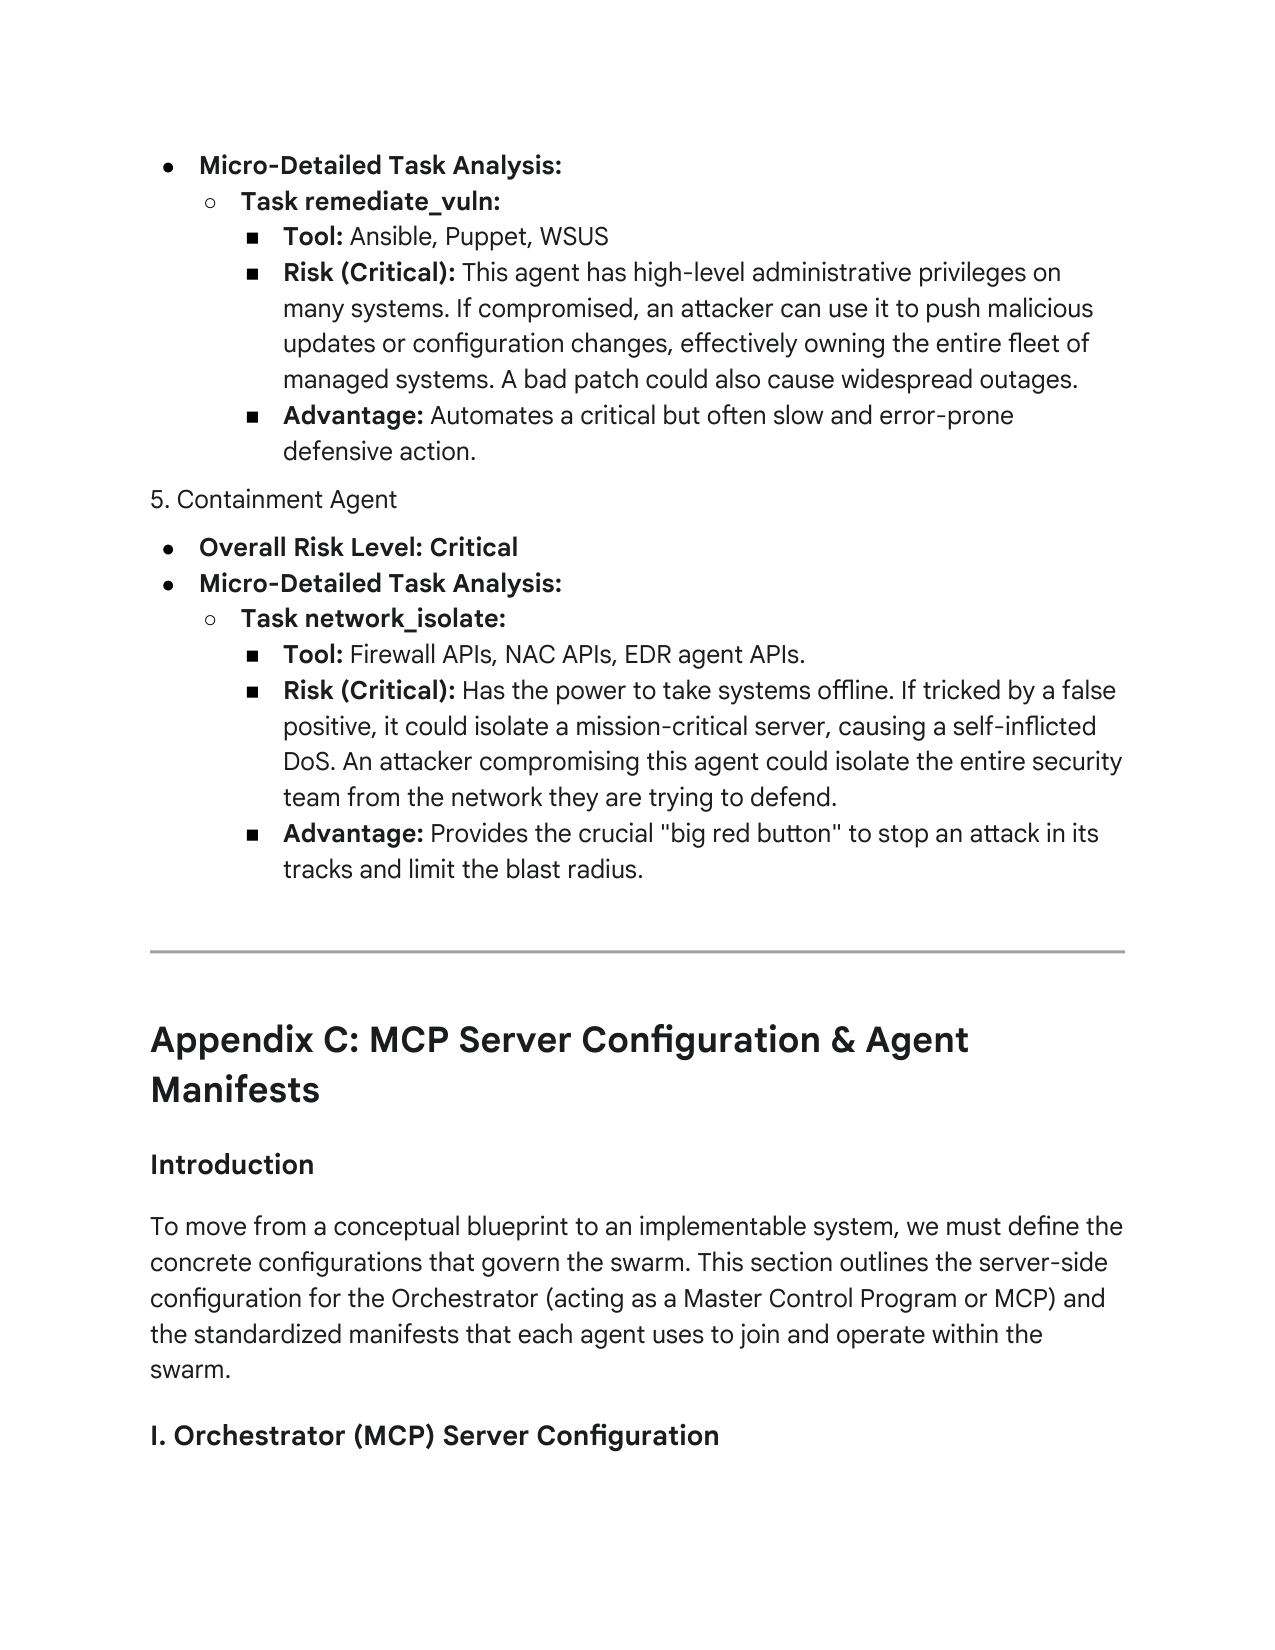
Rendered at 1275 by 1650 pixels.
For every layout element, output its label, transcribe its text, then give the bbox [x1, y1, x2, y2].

list Risk (Critical): Has the power to take systems offline. If tricked by a false positive, it could isolate a mission-critical server, causing a self-inflicted DoS. An attacker compromising this agent could isolate the entire security team from the network they are trying to defend. [245, 675, 1125, 814]
list Tool: Ansible, Puppet, WSUS [245, 221, 1125, 253]
subtitle Appendix C: MCP Server Configuration & Agent Manifests [150, 1018, 1125, 1113]
list Task remediate_vuln: [203, 186, 1125, 217]
list Micro-Detailed Task Analysis: [161, 568, 1125, 599]
text To move from a conceptual blueprint to an implementable system, we must define the concrete configurations that govern the swarm. This section outlines the server-side configuration for the Orchestrator (acting as a Master Control Program or MCP) and the standardized manifests that each agent uses to join and operate within the swarm. [150, 1212, 1125, 1386]
list Overall Risk Level: Critical [161, 532, 1125, 564]
list Risk (Critical): This agent has high-level administrative privileges on many systems. If compromised, an attacker can use it to push malicious updates or configuration changes, effectively owning the entire fleet of managed systems. A bad patch could also cause widespread outages. [245, 257, 1125, 396]
subtitle I. Orchestrator (MCP) Server Configuration [150, 1419, 1125, 1453]
list Micro-Detailed Task Analysis: [161, 150, 1125, 181]
list Advantage: Provides the crucial "big red button" to stop an attack in its tracks and limit the blast radius. [245, 818, 1125, 885]
list Tool: Firewall APIs, NAC APIs, EDR agent APIs. [245, 639, 1125, 671]
list Advantage: Automates a critical but often slow and error-prone defensive action. [245, 400, 1125, 467]
subtitle Introduction [150, 1148, 1125, 1182]
subtitle 5. Containment Agent [150, 484, 1125, 515]
list Task network_isolate: [203, 604, 1125, 635]
